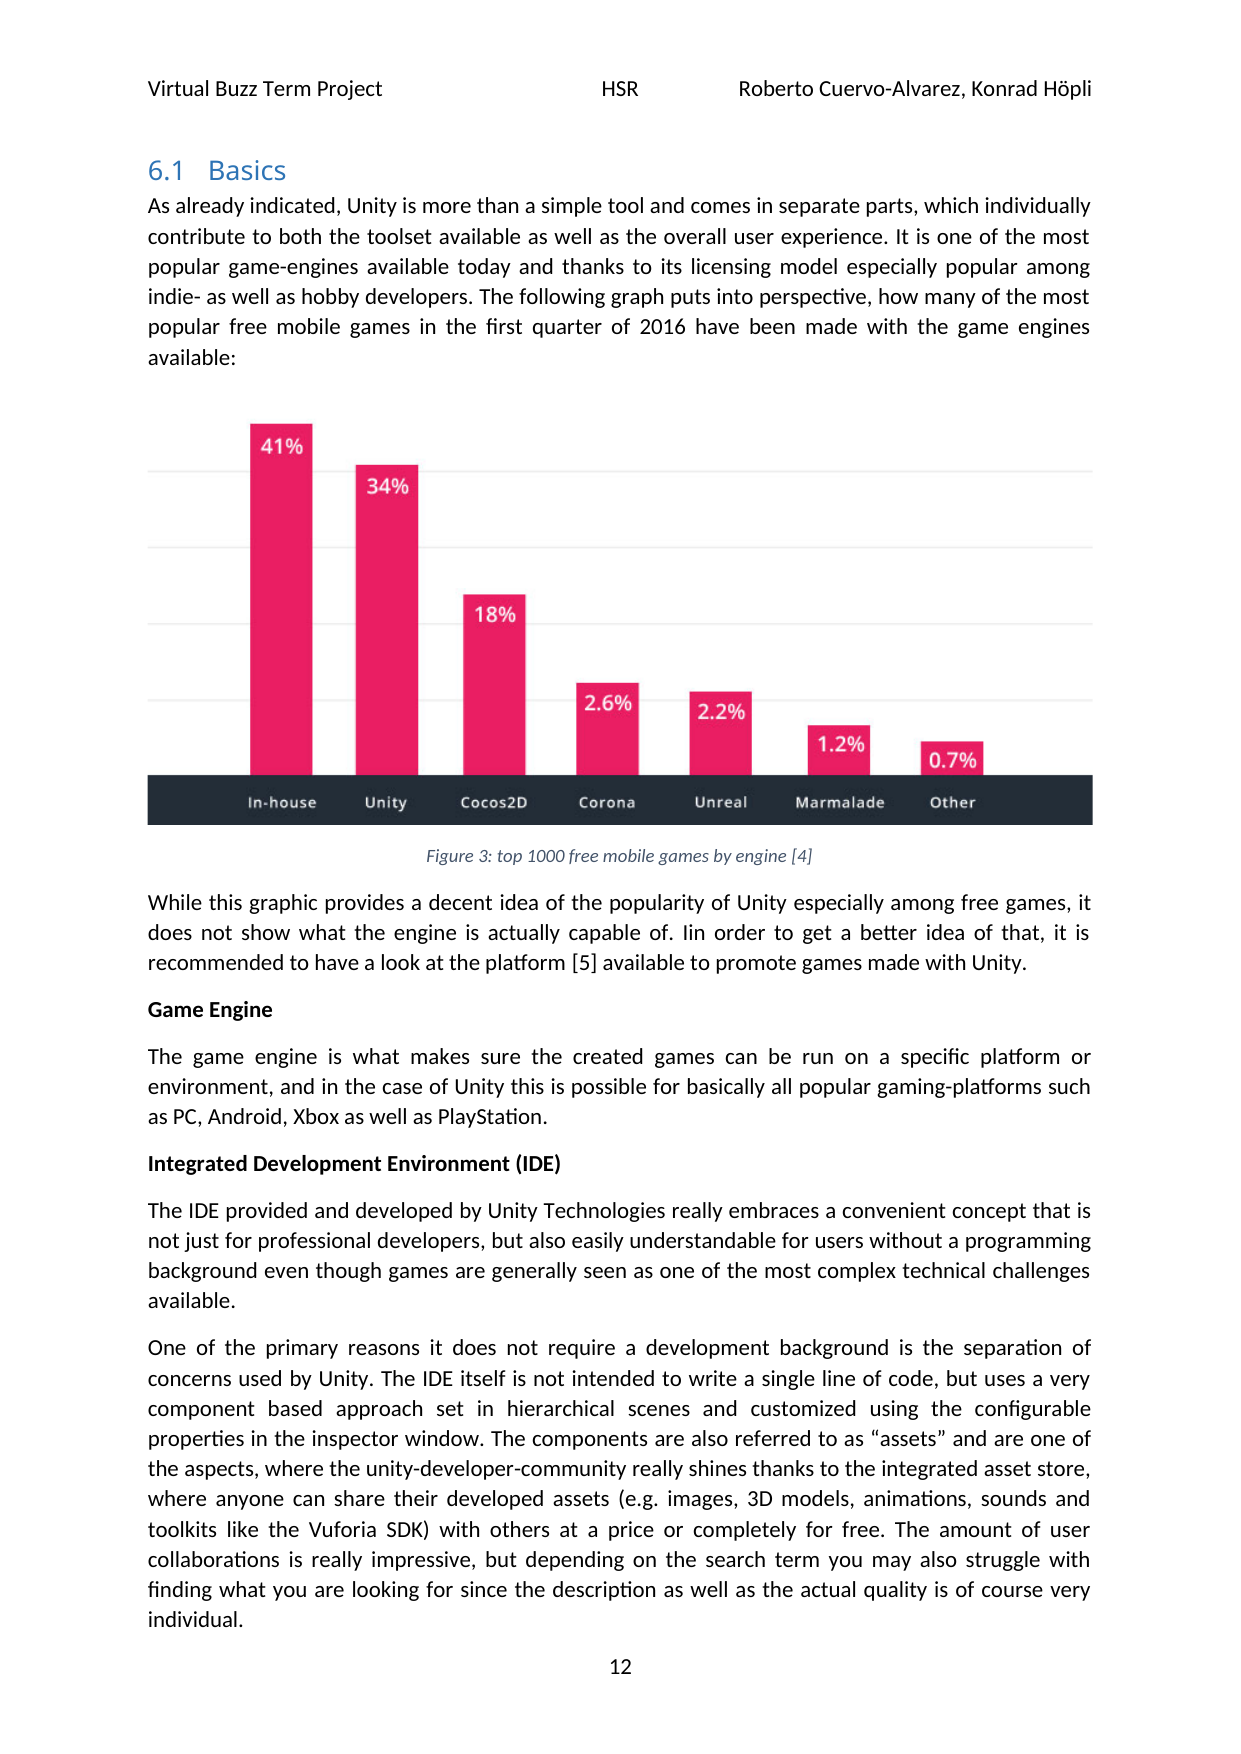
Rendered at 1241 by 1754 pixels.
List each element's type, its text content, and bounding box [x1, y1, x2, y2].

text Game Engine [148, 995, 1093, 1023]
text The IDE provided and developed by Unity Technologies really embraces a convenient concept that is not just for professional developers, but also easily understandable for users without a programming background even though games are generally seen as one of the most complex technical challenges available. [148, 1196, 1093, 1314]
text While this graphic provides a decent idea of the popularity of Unity especially among free games, it does not show what the engine is actually capable of. Iin order to get a better idea of that, it is recommended to have a look at the platform available to promote games made with Unity. [148, 888, 1093, 976]
picture [147, 389, 1093, 825]
text As already indicated, Unity is more than a simple tool and comes in separate parts, which individually contribute to both the toolset available as well as the overall user experience. It is one of the most popular game-engines available today and thanks to its licensing model especially popular among indie- as well as hobby developers. The following graph puts into perspective, how many of the most popular free mobile games in the first quarter of 2016 have been made with the game engines available: [148, 192, 1093, 371]
text One of the primary reasons it does not require a development background is the separation of concerns used by Unity. The IDE itself is not intended to write a single line of code, but uses a very component based approach set in hierarchical scenes and customized using the configurable properties in the inspector window. The components are also referred to as “assets” and are one of the aspects, where the unity-developer-community really shines thanks to the integrated asset store, where anyone can share their developed assets (e.g. images, 3D models, animations, sounds and toolkits like the Vuforia SDK) with others at a price or completely for free. The amount of user collaborations is really impressive, but depending on the search term you may also struggle with finding what you are looking for since the description as well as the actual quality is of course very individual. [148, 1333, 1093, 1633]
text The game engine is what makes sure the created games can be run on a specific platform or environment, and in the case of Unity this is possible for basically all popular gaming-platforms such as PC, Android, Xbox as well as PlayStation. [148, 1042, 1093, 1130]
text Figure 3: top 1000 free mobile games by engine [148, 844, 1093, 867]
text Integrated Development Environment (IDE) [148, 1149, 1093, 1177]
subtitle Basics [148, 152, 1093, 189]
